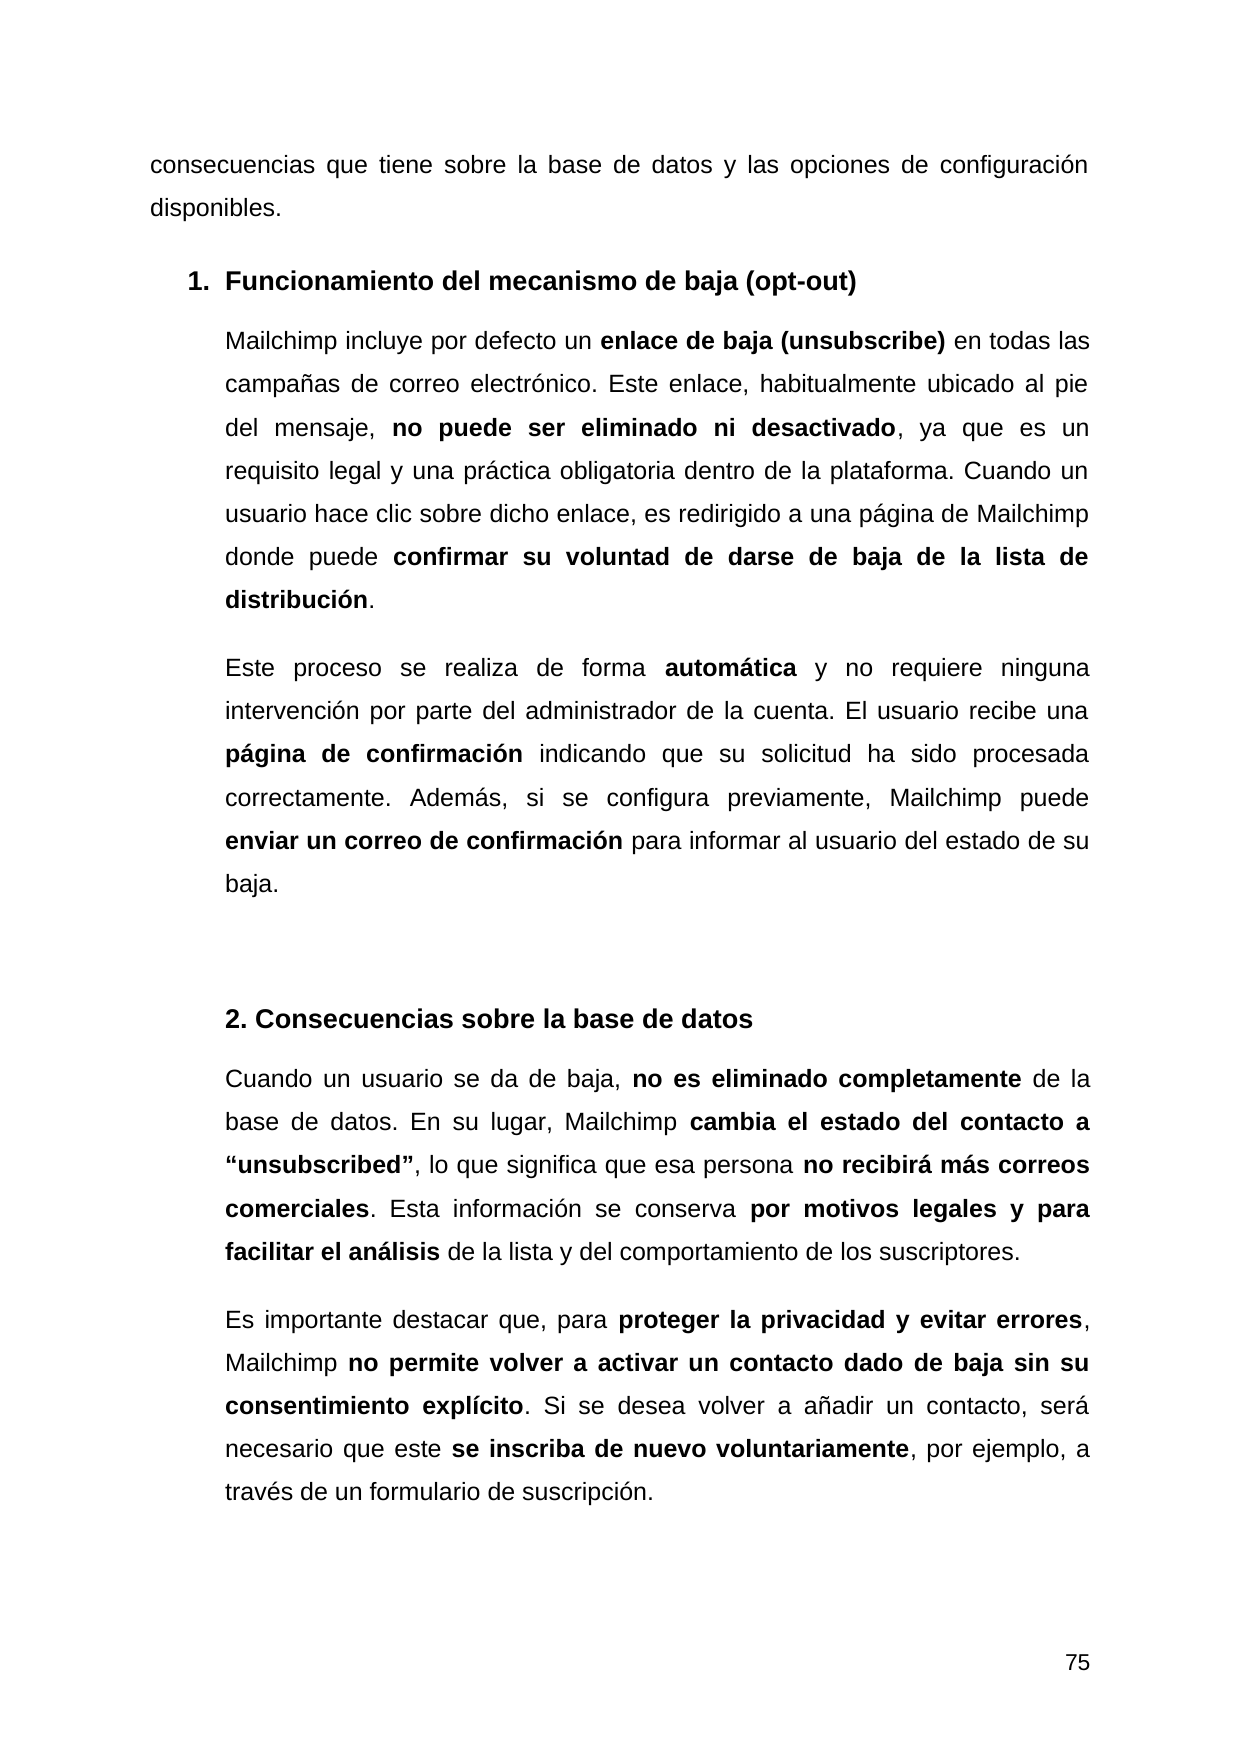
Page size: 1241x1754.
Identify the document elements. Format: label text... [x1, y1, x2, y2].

text Mailchimp incluye por defecto un enlace de baja (unsubscribe) en todas las campañas de correo electrónico. Este enlace, habitualmente ubicado al pie del mensaje, no puede ser eliminado ni desactivado, ya que es un requisito legal y una práctica obligatoria dentro de la plataforma. Cuando un usuario hace clic sobre dicho enlace, es redirigido a una página de Mailchimp donde puede confirmar su voluntad de darse de baja de la lista de distribución. [225, 326, 1090, 614]
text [150, 150, 1090, 222]
text Es importante destacar que, para proteger la privacidad y evitar errores, Mailchimp no permite volver a activar un contacto dado de baja sin su consentimiento explícito. Si se desea volver a añadir un contacto, será necesario que este se inscriba de nuevo voluntariamente, por ejemplo, a través de un formulario de suscripción. [225, 1305, 1090, 1506]
text Este proceso se realiza de forma automática y no requiere ninguna intervención por parte del administrador de la cuenta. El usuario recibe una página de confirmación indicando que su solicitud ha sido procesada correctamente. Además, si se configura previamente, Mailchimp puede enviar un correo de confirmación para informar al usuario del estado de su baja. [225, 653, 1090, 898]
list Funcionamiento del mecanismo de baja (opt-out) [187, 265, 1090, 297]
text Cuando un usuario se da de baja, no es eliminado completamente de la base de datos. En su lugar, Mailchimp cambia el estado del contacto a “unsubscribed”, lo que significa que esa persona no recibirá más correos comerciales. Esta información se conserva por motivos legales y para facilitar el análisis de la lista y del comportamiento de los suscriptores. [225, 1064, 1090, 1266]
text 2. Consecuencias sobre la base de datos [150, 1003, 1090, 1034]
